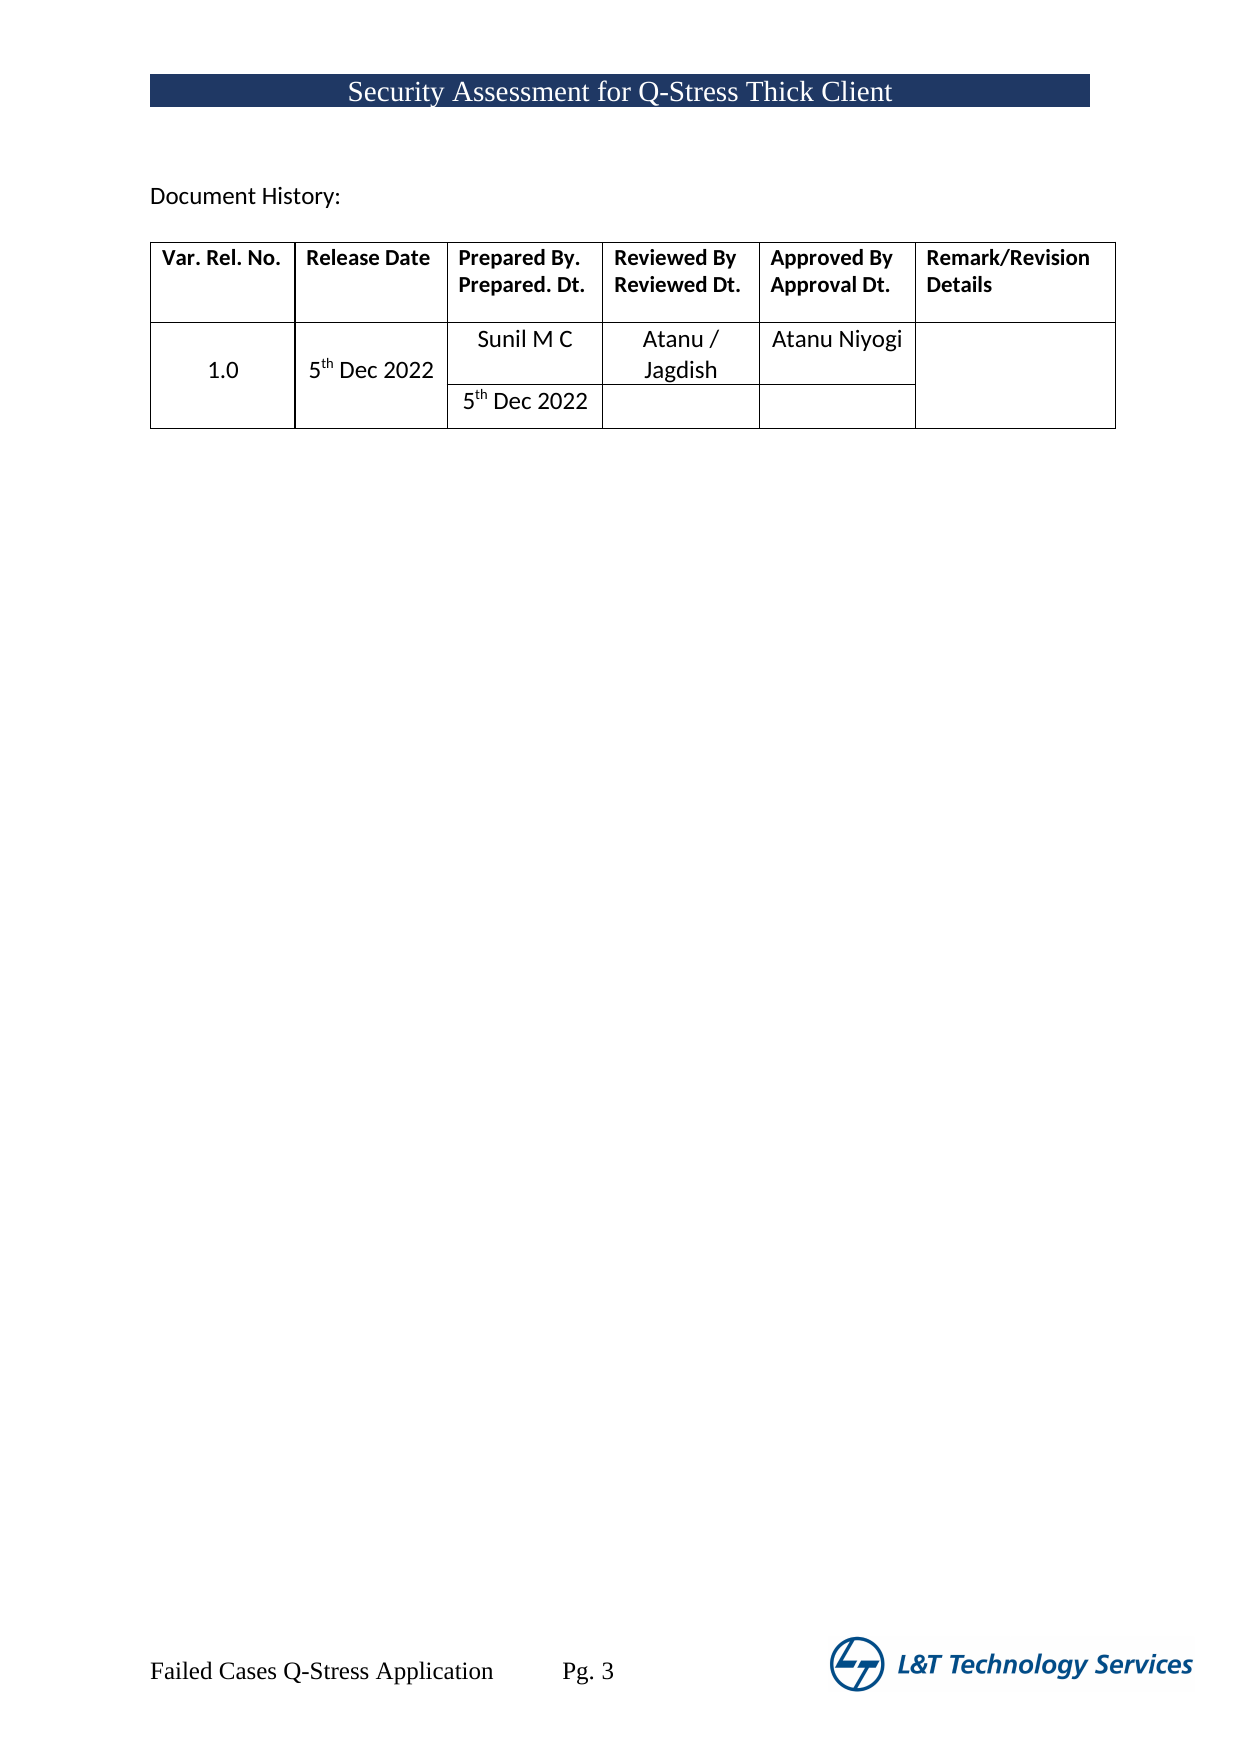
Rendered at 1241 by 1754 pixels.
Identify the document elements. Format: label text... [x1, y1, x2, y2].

table_header Release Date [296, 243, 447, 322]
table_header Approved By Approval Dt. [760, 243, 915, 322]
picture [827, 1636, 1195, 1692]
text Document History: [150, 181, 1090, 211]
table_cell [760, 385, 915, 428]
table_cell 1.0 [151, 323, 294, 428]
table_header Reviewed By Reviewed Dt. [603, 243, 759, 322]
table_cell [916, 323, 1115, 428]
table_cell Atanu / Jagdish [603, 323, 759, 384]
table_cell 5th Dec 2022 [448, 385, 602, 428]
table_header Var. Rel. No. [151, 243, 294, 322]
table_cell [603, 385, 759, 428]
table_cell Sunil M C [448, 323, 602, 384]
table_cell Atanu Niyogi [760, 323, 915, 384]
table_header Prepared By. Prepared. Dt. [448, 243, 602, 322]
table_cell 5th Dec 2022 [296, 323, 447, 428]
table_header Remark/Revision Details [916, 243, 1115, 322]
